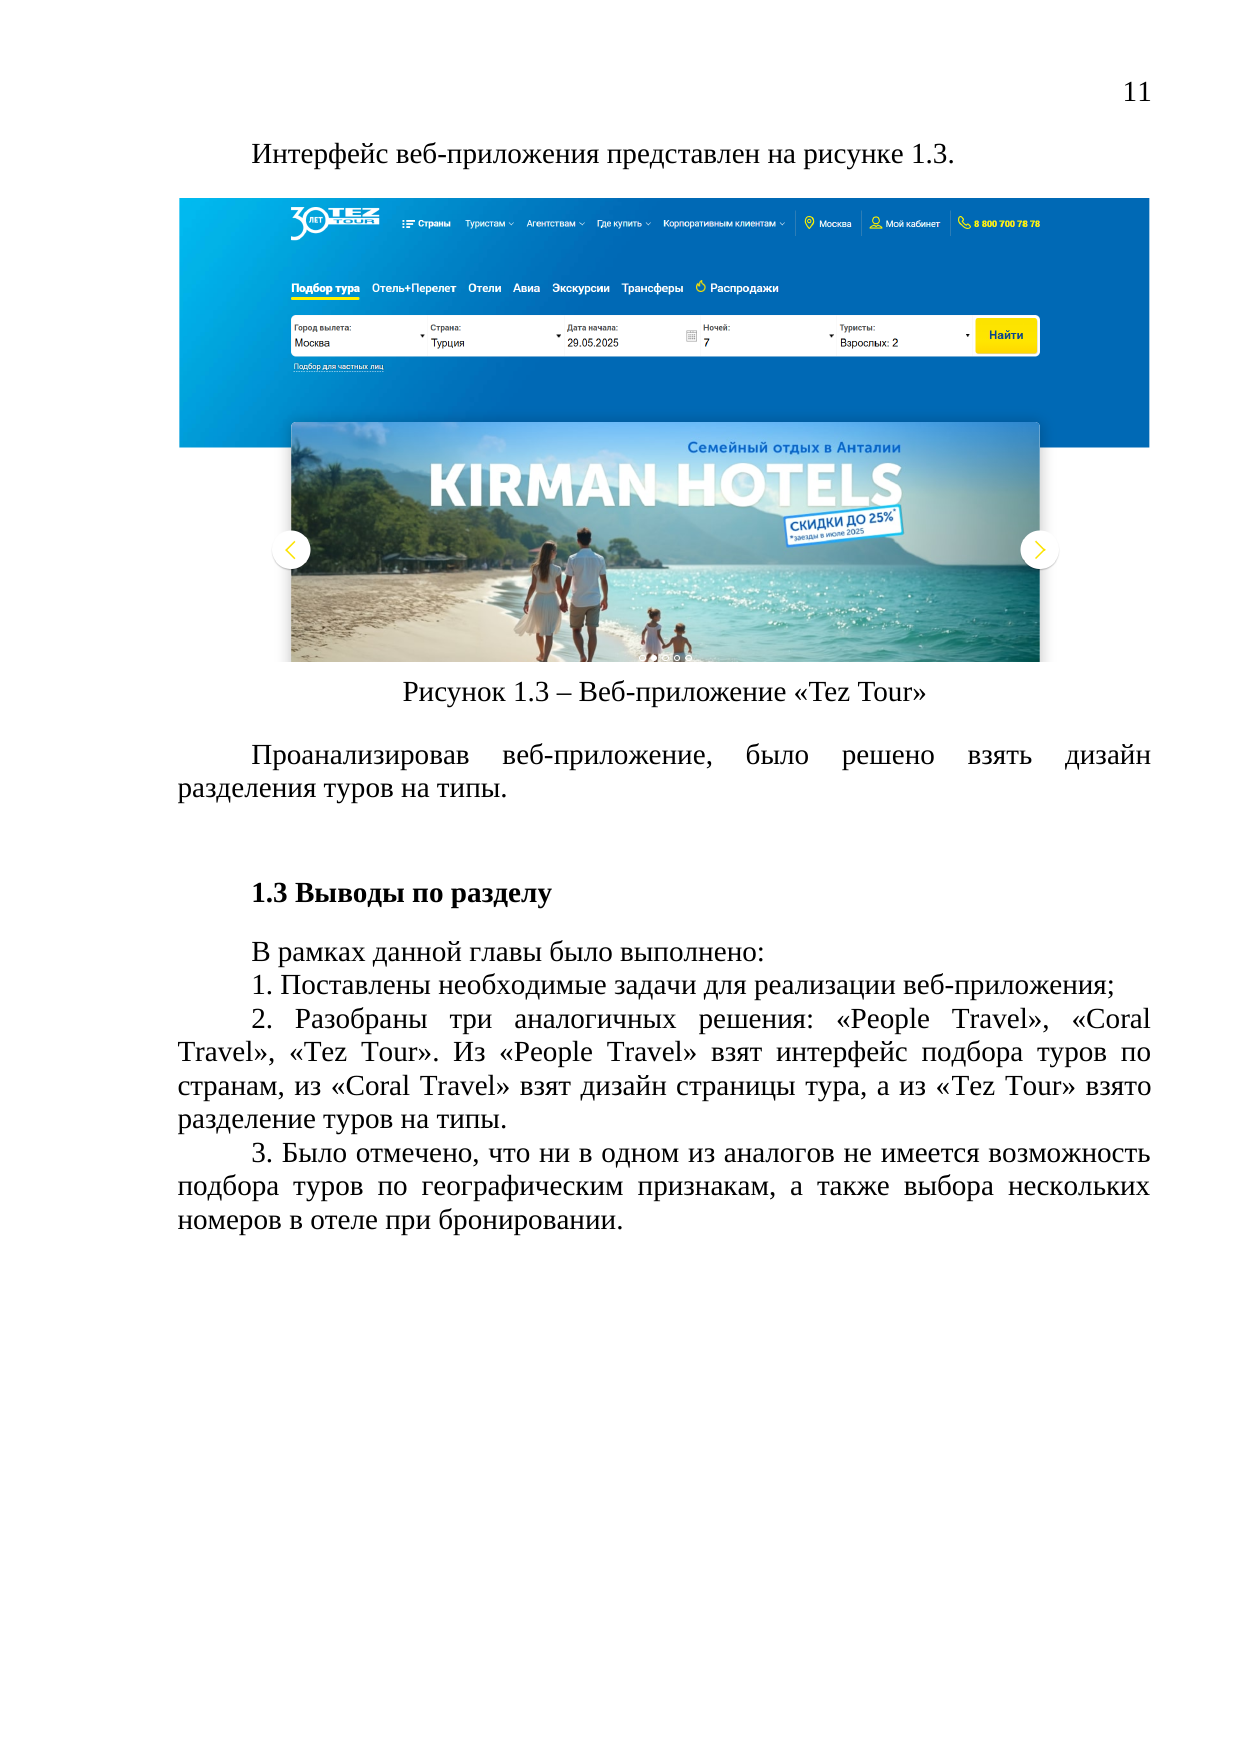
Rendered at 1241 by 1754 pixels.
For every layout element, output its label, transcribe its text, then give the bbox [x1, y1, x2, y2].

picture [292, 208, 379, 240]
text Проанализировав веб-приложение, было решено взять дизайн разделения туров на типы. [177, 737, 1152, 804]
picture [179, 198, 1150, 662]
text 1. Поставлены необходимые задачи для реализации веб-приложения; [177, 967, 1152, 1001]
text Выводы по разделу [251, 875, 1152, 909]
picture [308, 285, 316, 291]
text В рамках данной главы было выполнено: [177, 934, 1152, 967]
text 2. Разобраны три аналогичных решения: «People Travel», «Coral Travel», «Tez Tour». Из «People Travel» взят интерфейс подбора туров по странам, из «Coral Travel» взят дизайн страницы тура, а из «Tez Tour» взято разделение туров на типы. [177, 1001, 1152, 1135]
text Интерфейс веб-приложения представлен на рисунке 1.3. [177, 136, 1152, 170]
picture [429, 222, 450, 228]
text 3. Было отмечено, что ни в одном из аналогов не имеется возможность подбора туров по географическим признакам, а также выбора нескольких номеров в отеле при бронировании. [177, 1135, 1152, 1236]
text Рисунок 1.3 – Веб-приложение «Tez Tour» [177, 674, 1152, 708]
